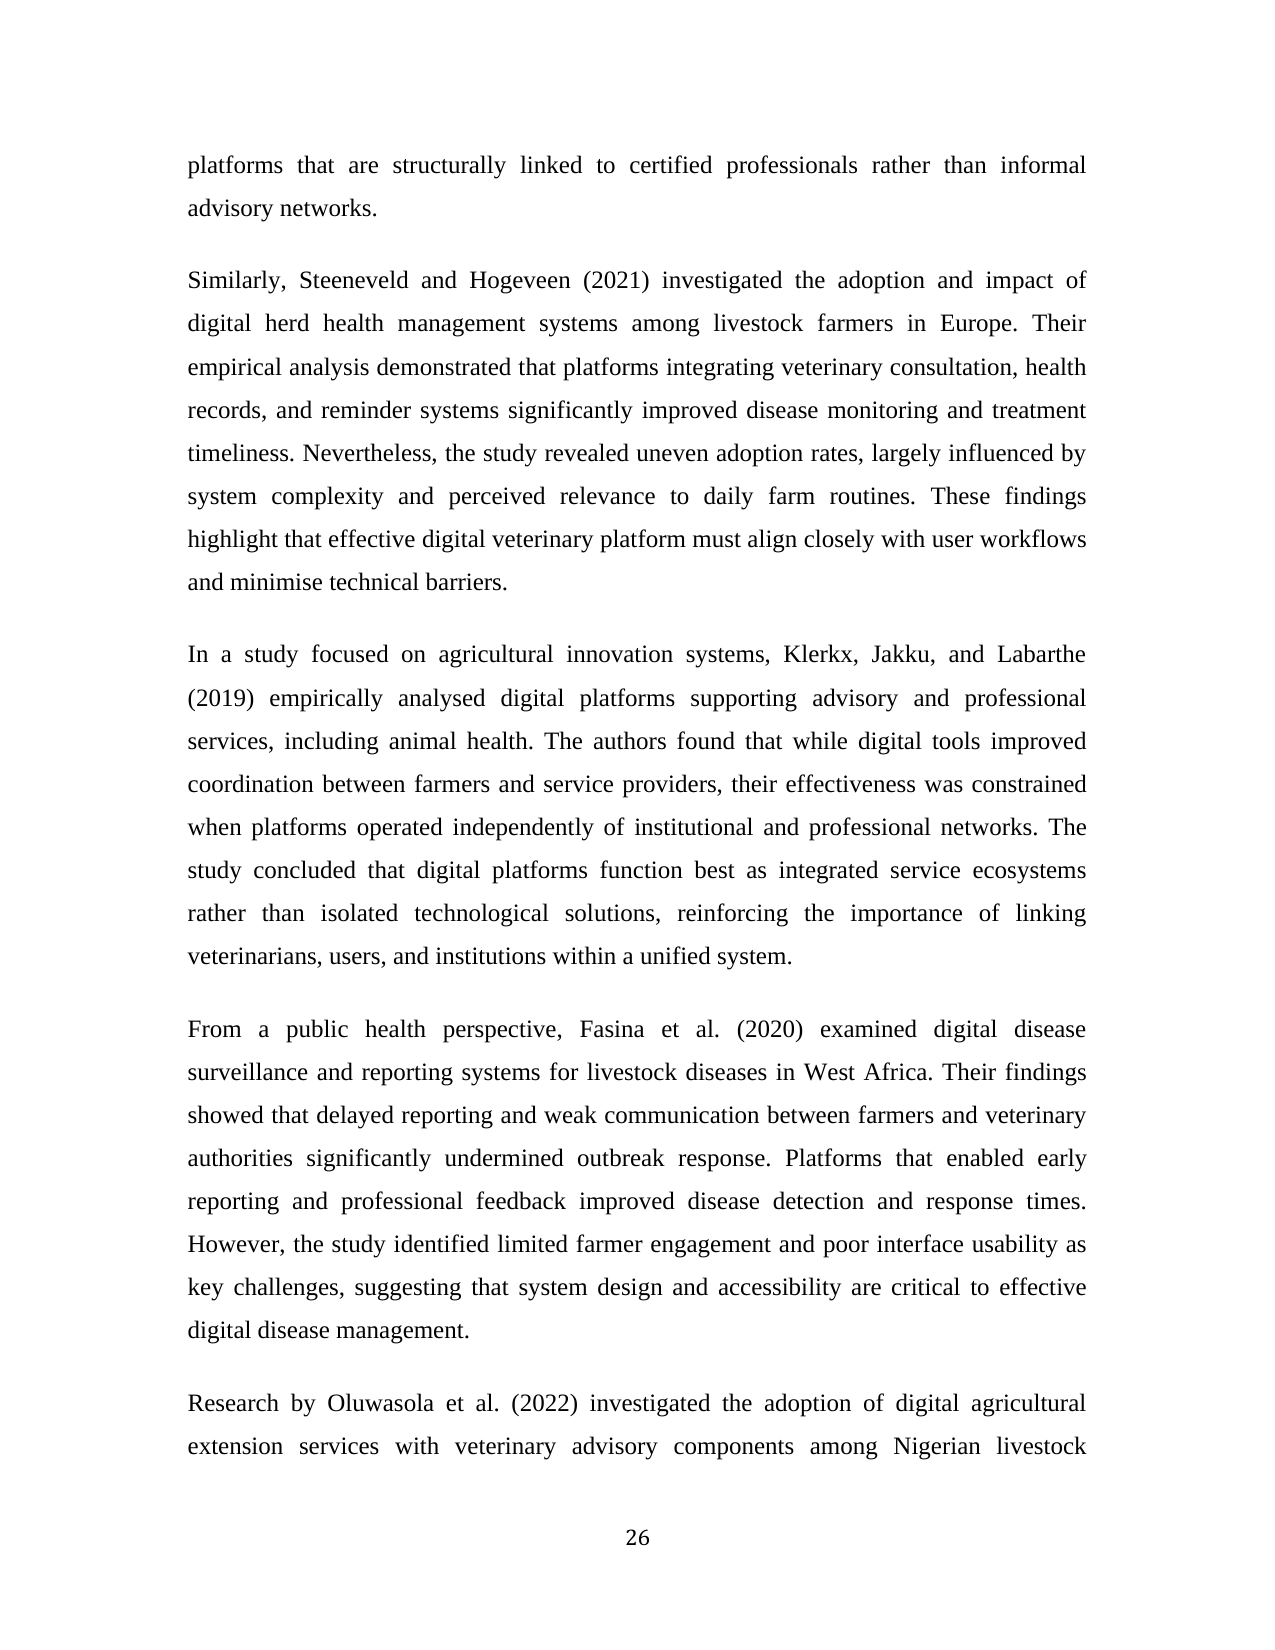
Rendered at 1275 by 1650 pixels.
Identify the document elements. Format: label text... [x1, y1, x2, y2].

text Similarly, Steeneveld and Hogeveen (2021) investigated the adoption and impact of digital herd health management systems among livestock farmers in Europe. Their empirical analysis demonstrated that platforms integrating veterinary consultation, health records, and reminder systems significantly improved disease monitoring and treatment timeliness. Nevertheless, the study revealed uneven adoption rates, largely influenced by system complexity and perceived relevance to daily farm routines. These findings highlight that effective digital veterinary platform must align closely with user workflows and minimise technical barriers. [187, 265, 1087, 596]
text In a study focused on agricultural innovation systems, Klerkx, Jakku, and Labarthe (2019) empirically analysed digital platforms supporting advisory and professional services, including animal health. The authors found that while digital tools improved coordination between farmers and service providers, their effectiveness was constrained when platforms operated independently of institutional and professional networks. The study concluded that digital platforms function best as integrated service ecosystems rather than isolated technological solutions, reinforcing the importance of linking veterinarians, users, and institutions within a unified system. [187, 639, 1087, 970]
text From a public health perspective, Fasina et al. (2020) examined digital disease surveillance and reporting systems for livestock diseases in West Africa. Their findings showed that delayed reporting and weak communication between farmers and veterinary authorities significantly undermined outbreak response. Platforms that enabled early reporting and professional feedback improved disease detection and response times. However, the study identified limited farmer engagement and poor interface usability as key challenges, suggesting that system design and accessibility are critical to effective digital disease management. [187, 1014, 1087, 1344]
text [187, 1388, 1087, 1460]
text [187, 150, 1087, 222]
